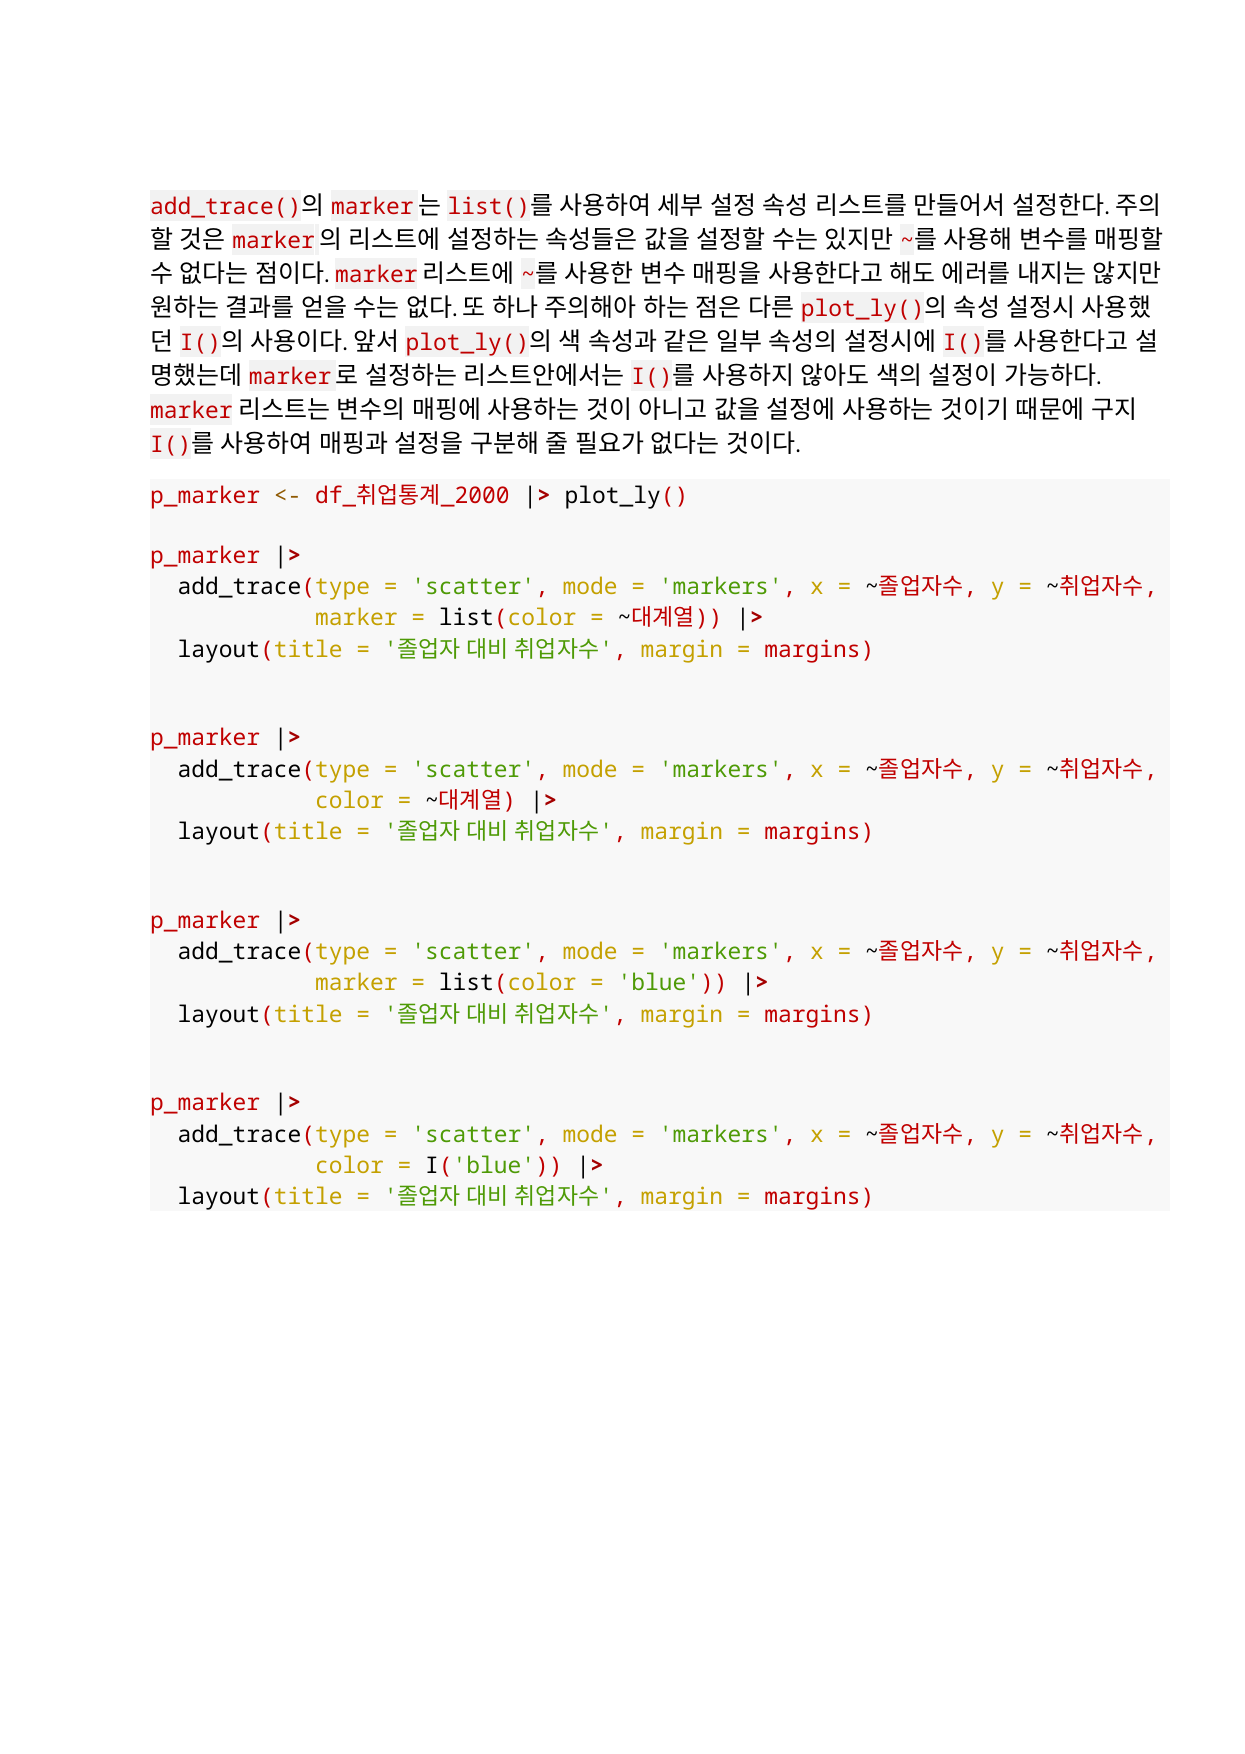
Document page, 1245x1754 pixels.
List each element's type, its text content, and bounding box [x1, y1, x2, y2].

text p_marker <- df_취업통계_2000 |> plot_ly() p_marker |> add_trace(type = 'scatter', mode = 'markers', x = ~졸업자수, y = ~취업자수, marker = list(color = ~대계열)) |> layout(title = '졸업자 대비 취업자수', margin = margins) p_marker |> add_trace(type = 'scatter', mode = 'markers', x = ~졸업자수, y = ~취업자수, color = ~대계열) |> layout(title = '졸업자 대비 취업자수', margin = margins) p_marker |> add_trace(type = 'scatter', mode = 'markers', x = ~졸업자수, y = ~취업자수, marker = list(color = 'blue')) |> layout(title = '졸업자 대비 취업자수', margin = margins) p_marker |> add_trace(type = 'scatter', mode = 'markers', x = ~졸업자수, y = ~취업자수, color = I('blue')) |> layout(title = '졸업자 대비 취업자수', margin = margins) [150, 479, 1170, 1211]
text add_trace()의 marker는 list()를 사용하여 세부 설정 속성 리스트를 만들어서 설정한다. 주의할 것은 marker의 리스트에 설정하는 속성들은 값을 설정할 수는 있지만 ~를 사용해 변수를 매핑할 수 없다는 점이다. marker 리스트에 ~를 사용한 변수 매핑을 사용한다고 해도 에러를 내지는 않지만 원하는 결과를 얻을 수는 없다. 또 하나 주의해아 하는 점은 다른 plot_ly()의 속성 설정시 사용했던 I()의 사용이다. 앞서 plot_ly()의 색 속성과 같은 일부 속성의 설정시에 I()를 사용한다고 설명했는데 marker로 설정하는 리스트안에서는 I()를 사용하지 않아도 색의 설정이 가능하다. marker 리스트는 변수의 매핑에 사용하는 것이 아니고 값을 설정에 사용하는 것이기 때문에 구지 I()를 사용하여 매핑과 설정을 구분해 줄 필요가 없다는 것이다. [150, 187, 1170, 460]
